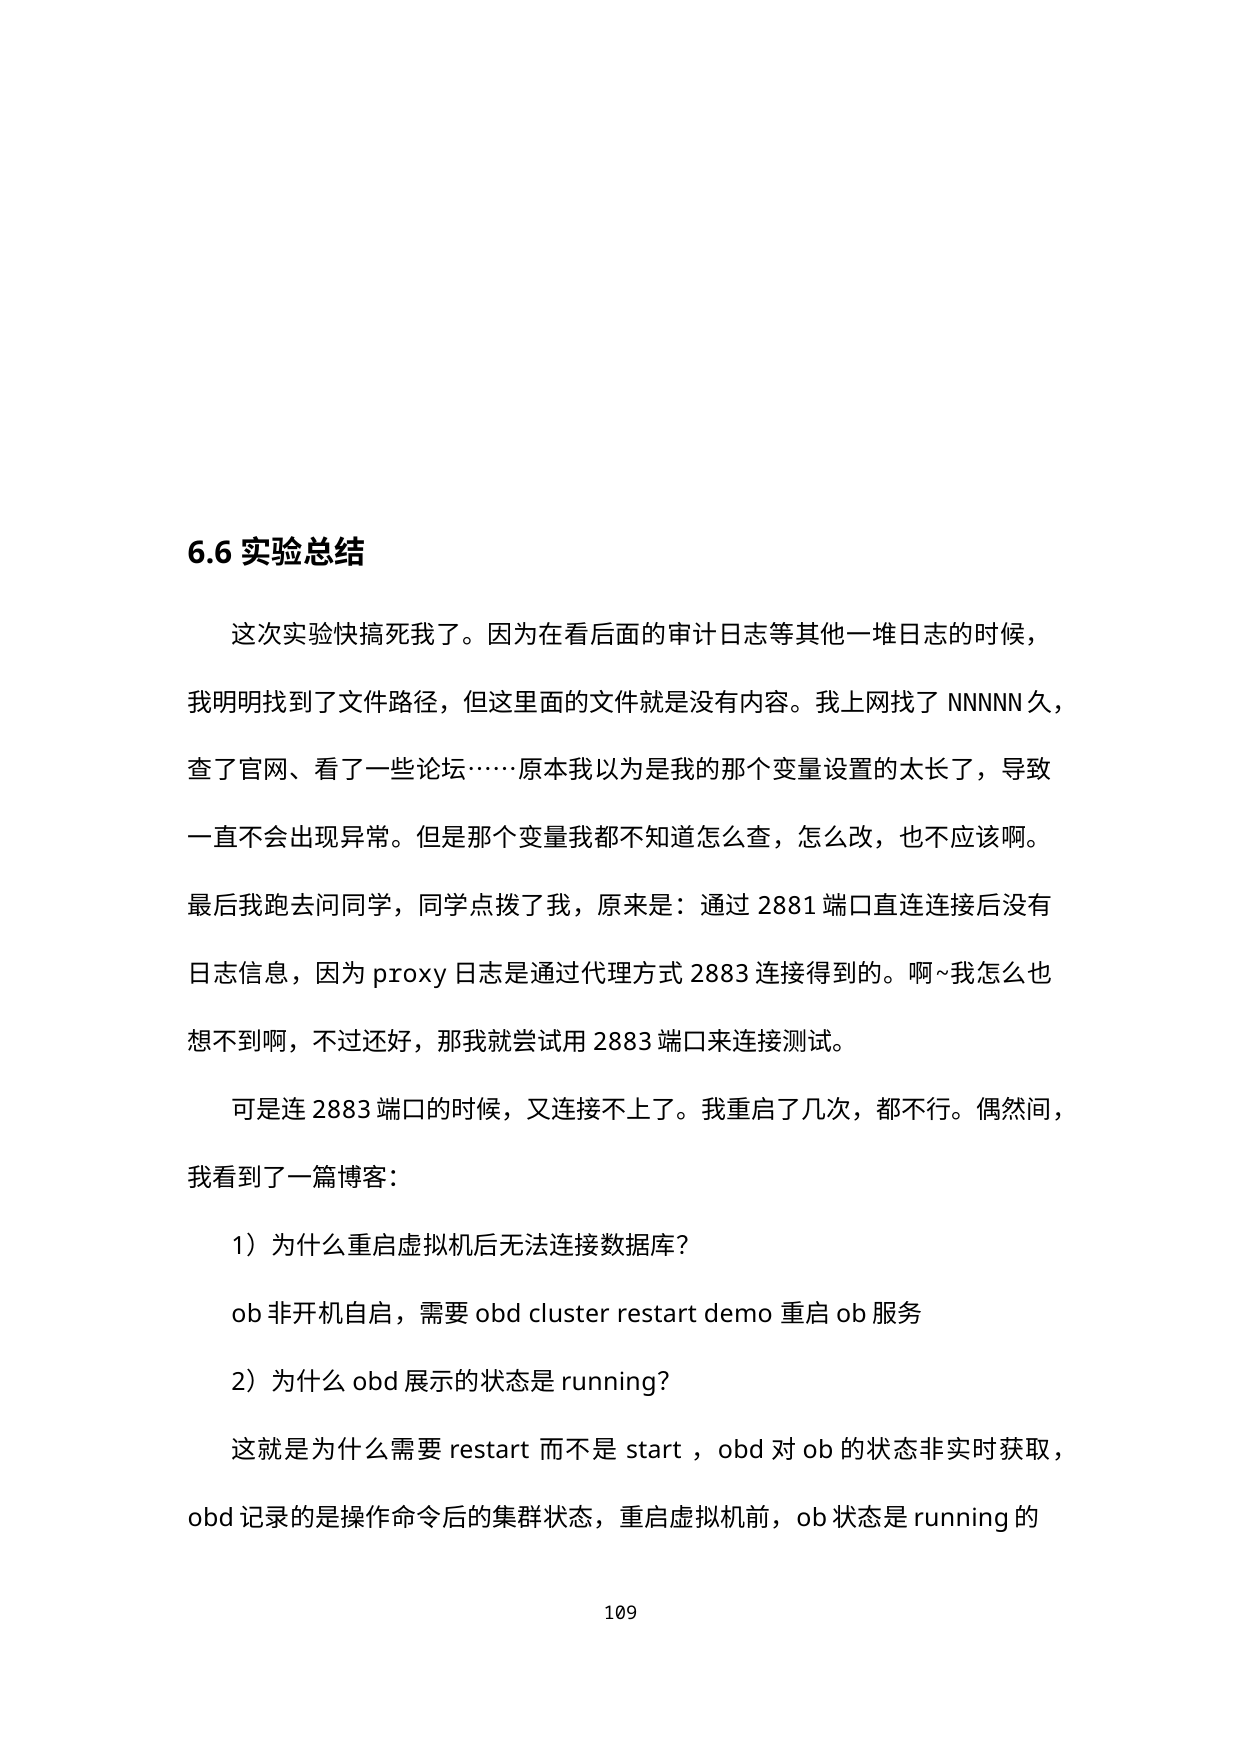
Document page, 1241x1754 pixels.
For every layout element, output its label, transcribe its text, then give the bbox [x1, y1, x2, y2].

text 1）为什么重启虚拟机后无法连接数据库？ ob非开机自启，需要obd cluster restart demo 重启ob服务 2）为什么obd展示的状态是running？ 这就是为什么需要restart 而不是 start ，obd对ob的状态非实时获取，obd记录的是操作命令后的集群状态，重启虚拟机前，ob状态是running的 [187, 1209, 1053, 1549]
text 这次实验快搞死我了。因为在看后面的审计日志等其他一堆日志的时候，我明明找到了文件路径，但这里面的文件就是没有内容。我上网找了NNNNN久，查了官网、看了一些论坛……原本我以为是我的那个变量设置的太长了，导致一直不会出现异常。但是那个变量我都不知道怎么查，怎么改，也不应该啊。最后我跑去问同学，同学点拨了我，原来是：通过2881端口直连连接后没有日志信息，因为proxy日志是通过代理方式2883连接得到的。啊~我怎么也想不到啊，不过还好，那我就尝试用2883端口来连接测试。 [187, 598, 1053, 1074]
subtitle 6.6 实验总结 [187, 516, 1053, 584]
text 可是连2883端口的时候，又连接不上了。我重启了几次，都不行。偶然间，我看到了一篇博客： [187, 1074, 1053, 1209]
